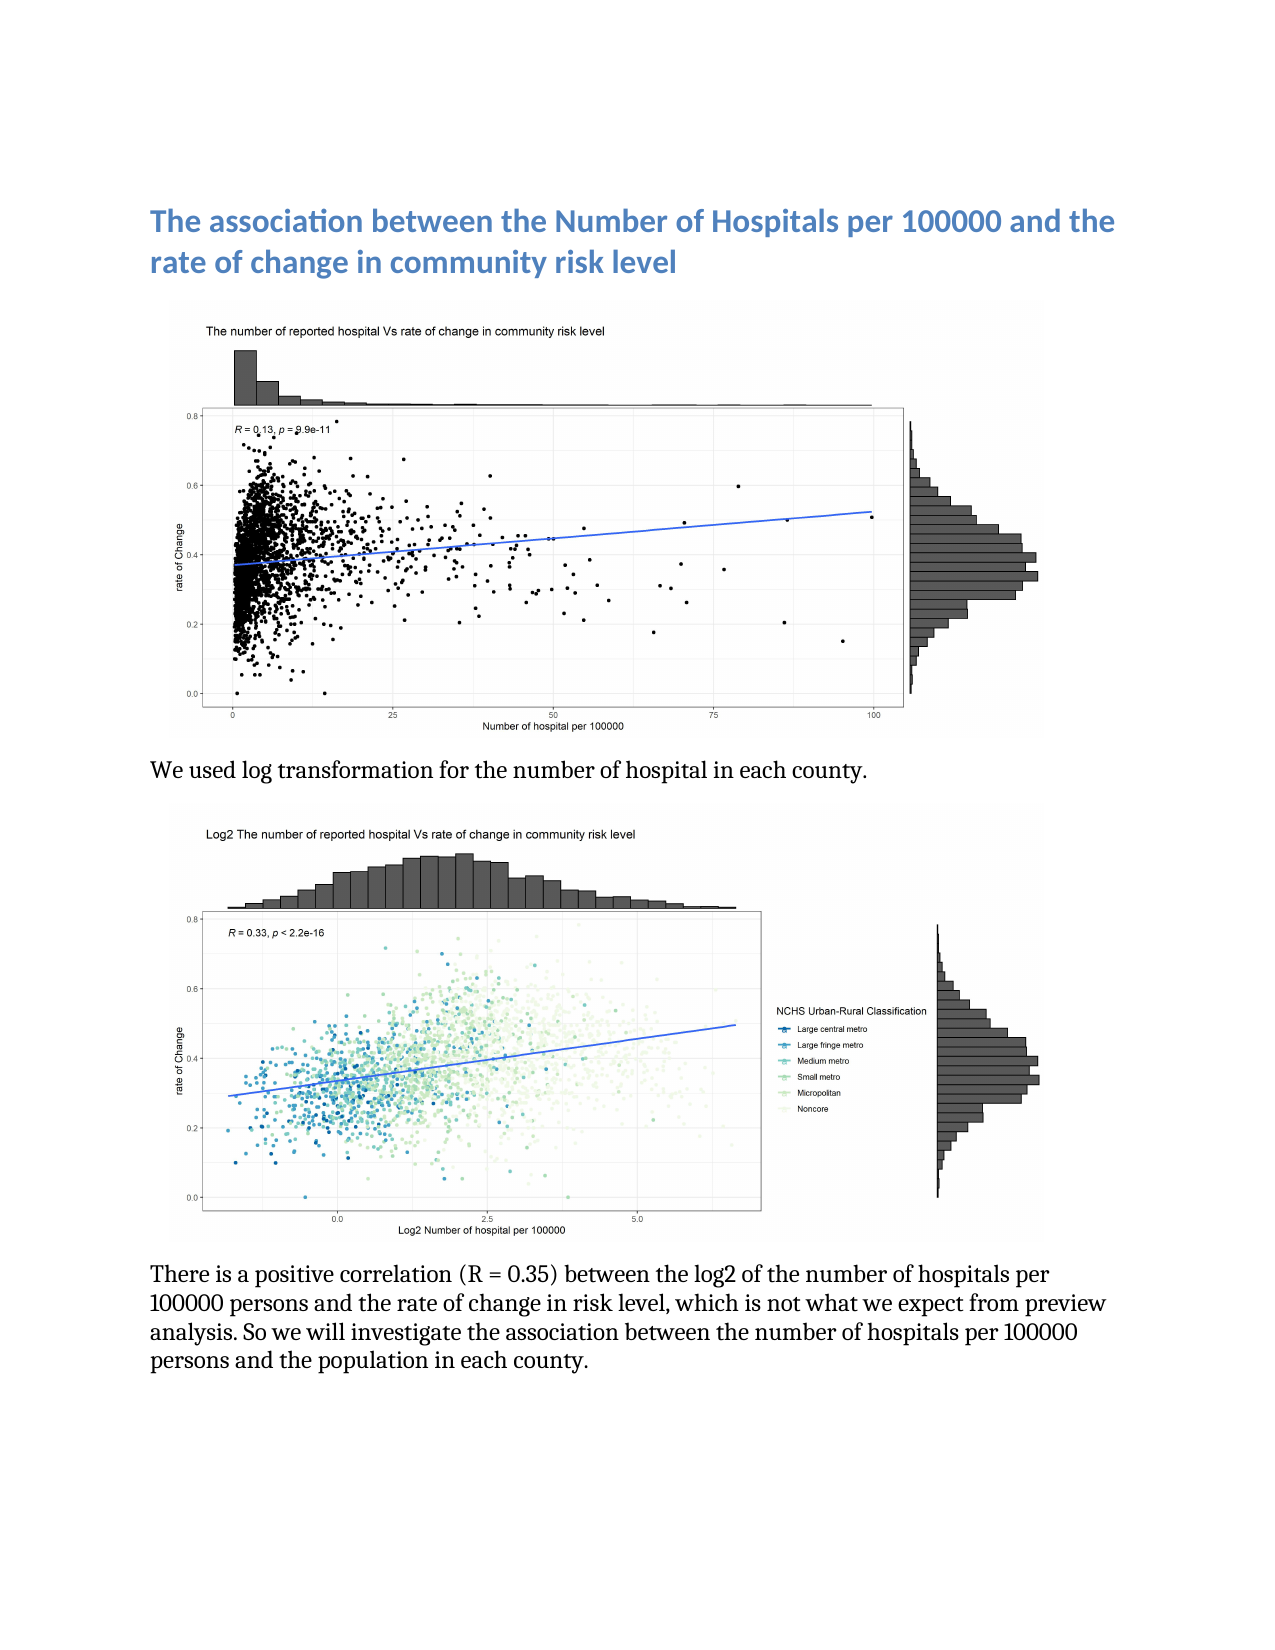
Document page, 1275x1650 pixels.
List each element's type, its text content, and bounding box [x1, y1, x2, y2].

subtitle The association between the Number of Hospitals per 100000 and the rate of change in community risk level [150, 200, 1125, 281]
text There is a positive correlation (R = 0.35) between the log2 of the number of hospitals per 100000 persons and the rate of change in risk level, which is not what we expect from preview analysis. So we will investigate the association between the number of hospitals per 100000 persons and the population in each county. [150, 1260, 1125, 1375]
picture [168, 803, 1044, 1242]
picture [168, 300, 1044, 738]
text We used log transformation for the number of hospital in each county. [150, 756, 1125, 785]
